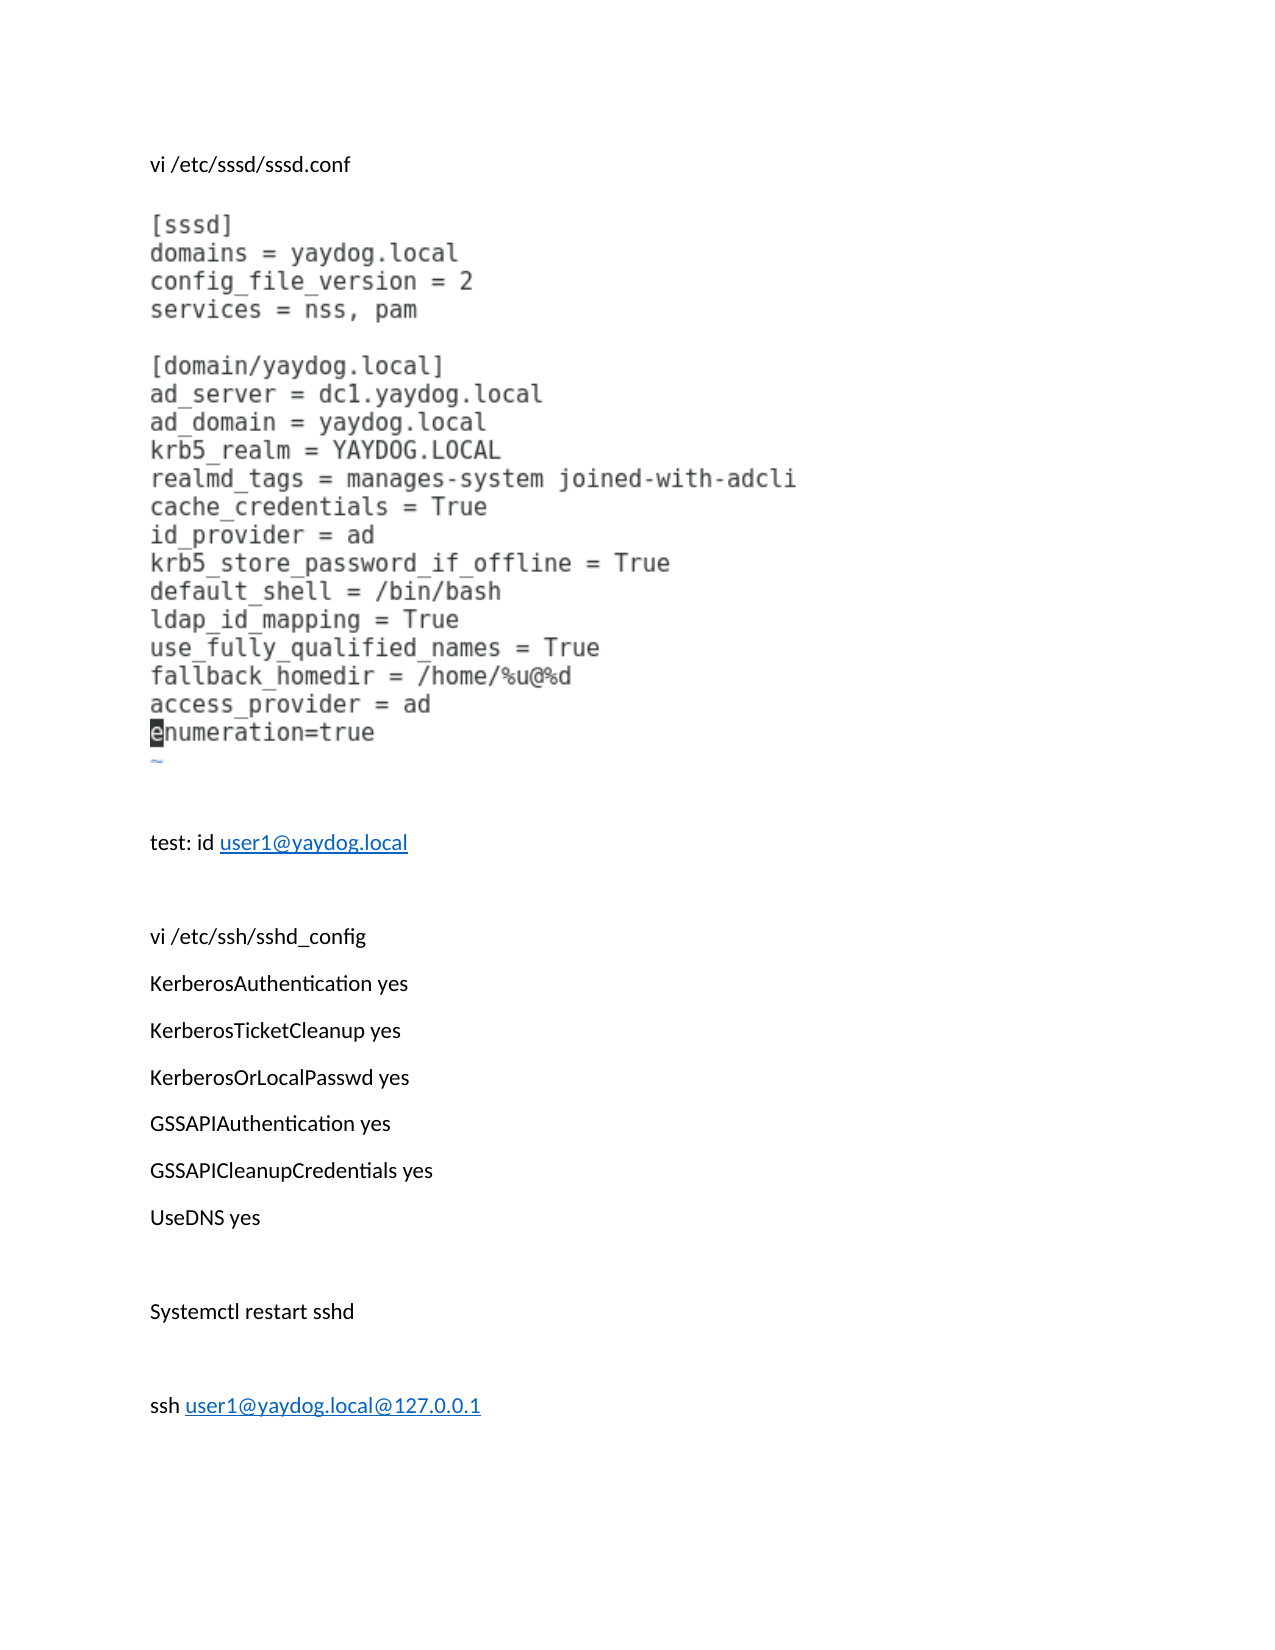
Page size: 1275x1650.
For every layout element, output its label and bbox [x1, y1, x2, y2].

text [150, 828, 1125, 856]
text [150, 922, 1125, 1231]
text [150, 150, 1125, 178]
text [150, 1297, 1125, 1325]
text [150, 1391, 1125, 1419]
picture [150, 196, 971, 763]
